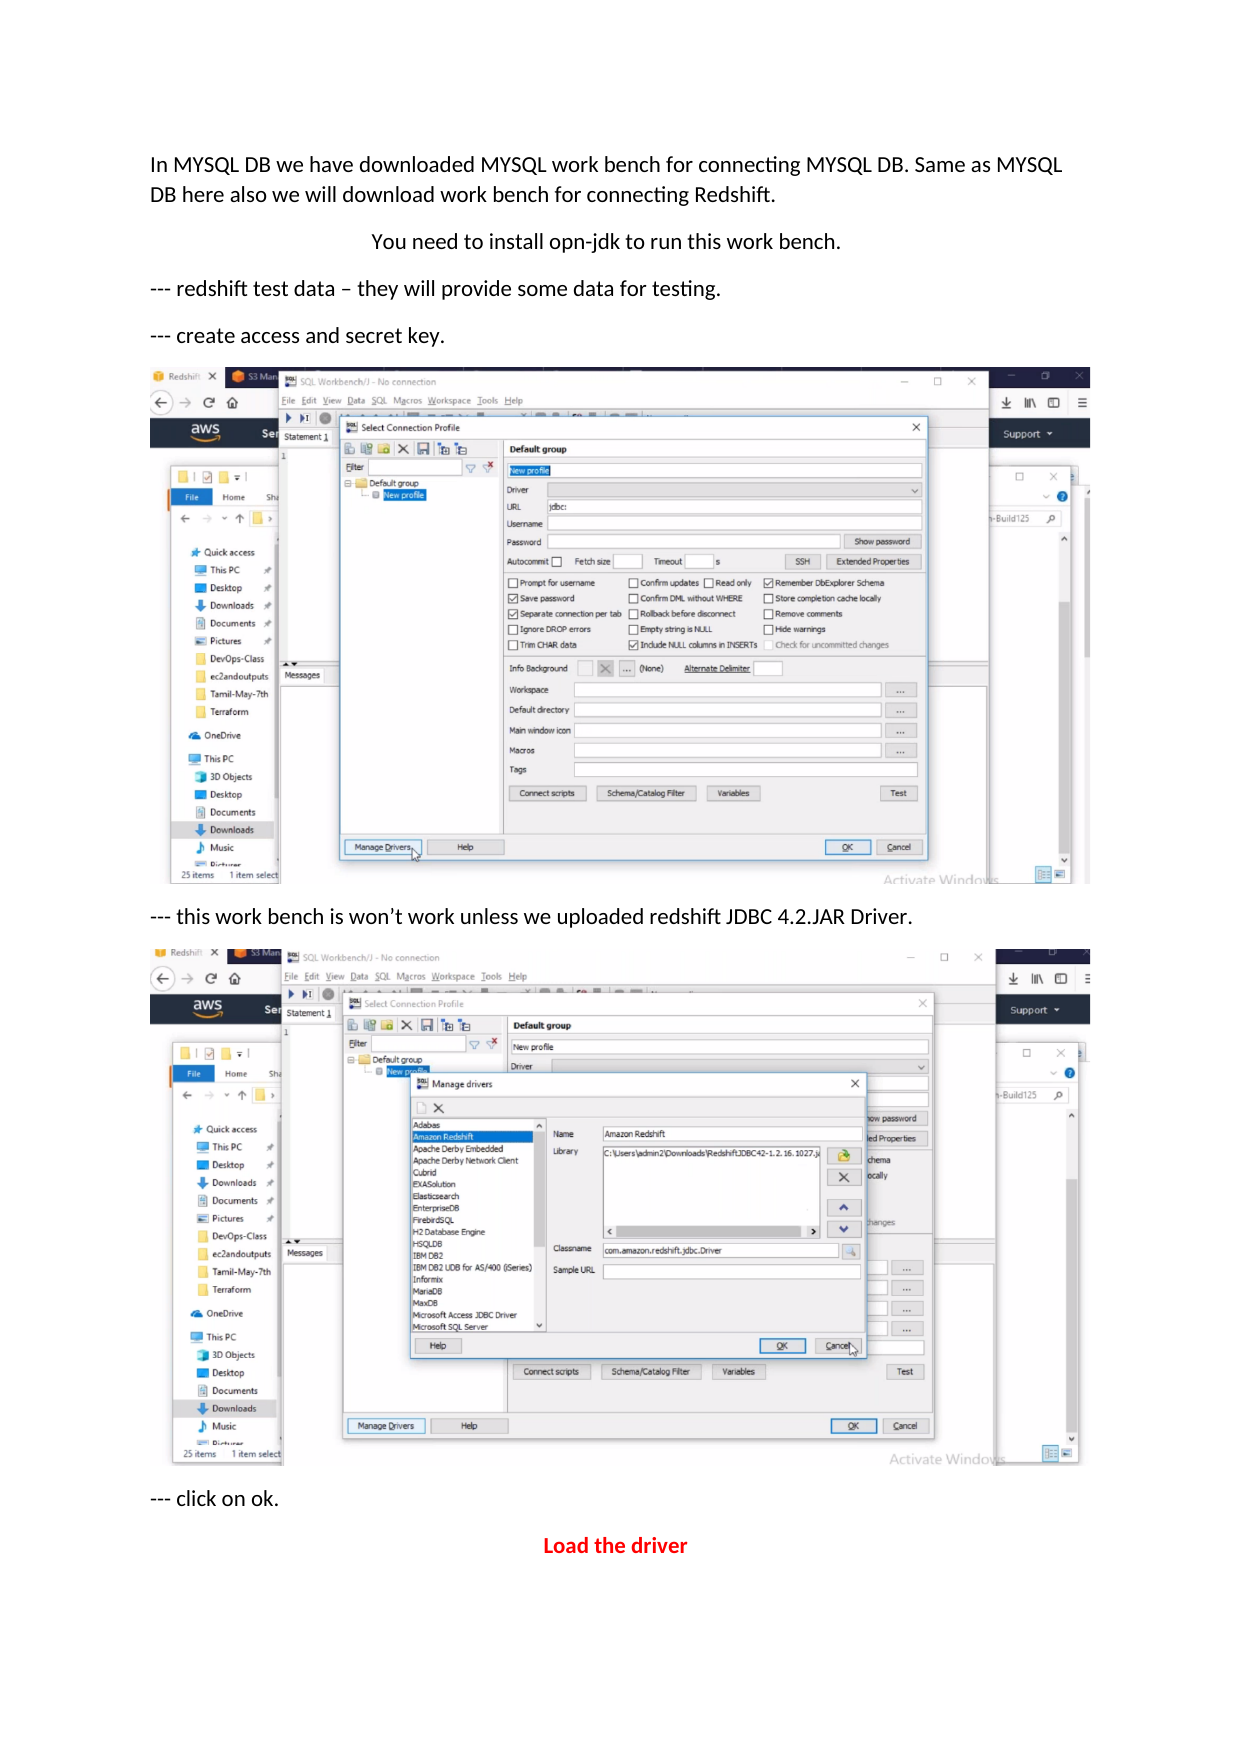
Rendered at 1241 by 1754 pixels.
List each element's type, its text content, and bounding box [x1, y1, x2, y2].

text --- redshift test data – they will provide some data for testing. [150, 274, 1090, 302]
text --- create access and secret key. [150, 321, 1090, 349]
picture [150, 367, 1091, 884]
text In MYSQL DB we have downloaded MYSQL work bench for connecting MYSQL DB. Same as MYSQL DB here also we will download work bench for connecting Redshift. [150, 150, 1090, 208]
text --- this work bench is won’t work unless we uploaded redshift JDBC 4.2.JAR Driver. [150, 902, 1090, 931]
text Load the driver [150, 1531, 1090, 1559]
picture [150, 949, 1091, 1466]
text --- click on ok. [150, 1484, 1090, 1512]
text You need to install opn-jdk to run this work bench. [150, 227, 1090, 255]
